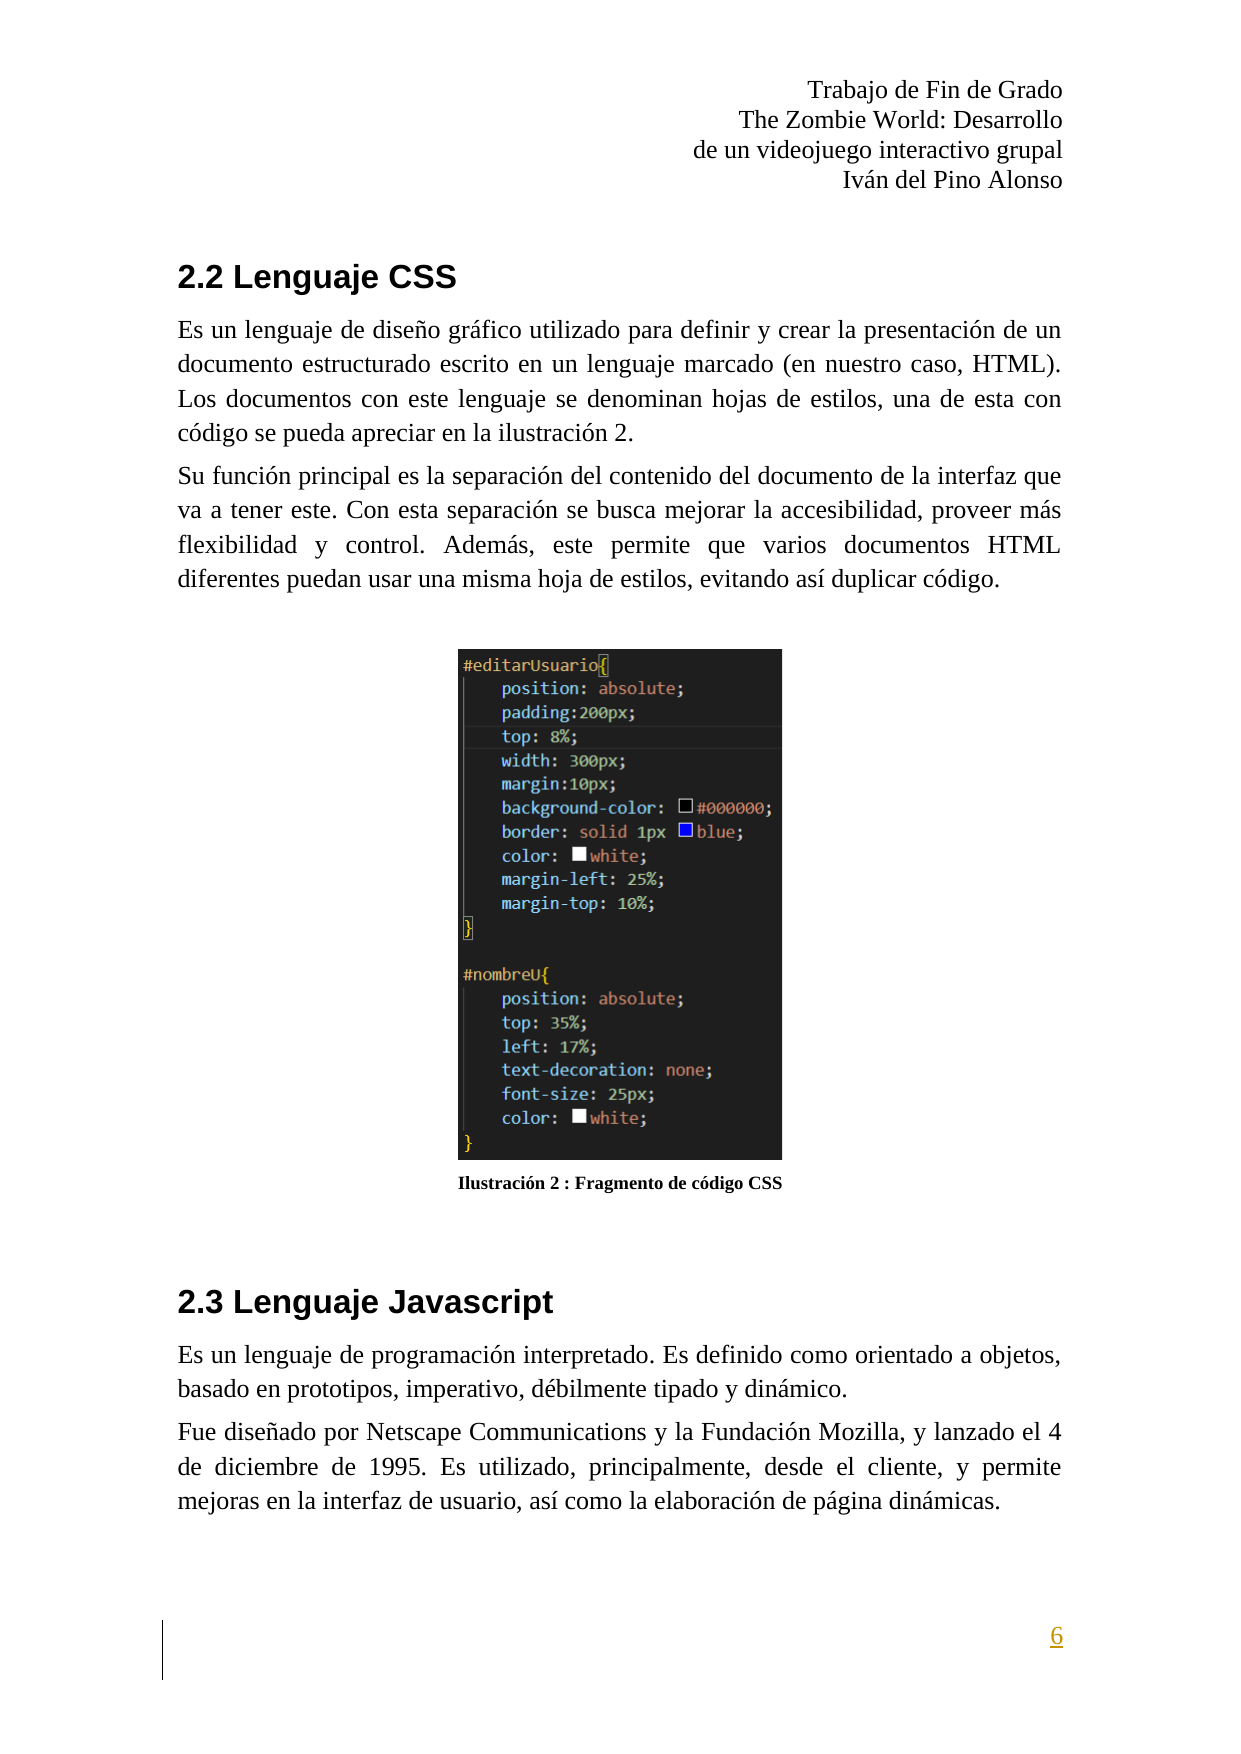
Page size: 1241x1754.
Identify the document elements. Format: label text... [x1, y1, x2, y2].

text Su función principal es la separación del contenido del documento de la interfaz que va a tener este. Con esta separación se busca mejorar la accesibilidad, proveer más flexibilidad y control. Además, este permite que varios documentos HTML diferentes puedan usar una misma hoja de estilos, evitando así duplicar código. [177, 460, 1063, 593]
text Ilustración 2 : Fragmento de código CSS [177, 1172, 1063, 1193]
text Es un lenguaje de programación interpretado. Es definido como orientado a objetos, basado en prototipos, imperativo, débilmente tipado y dinámico. [177, 1339, 1063, 1403]
subtitle 2.3 Lenguaje Javascript [177, 1282, 1063, 1321]
subtitle 2.2 Lenguaje CSS [177, 257, 1063, 296]
picture [458, 649, 783, 1160]
text Es un lenguaje de diseño gráfico utilizado para definir y crear la presentación de un documento estructurado escrito en un lenguaje marcado (en nuestro caso, HTML). Los documentos con este lenguaje se denominan hojas de estilos, una de esta con código se pueda apreciar en la ilustración 2. [177, 314, 1063, 447]
text Fue diseñado por Netscape Communications y la Fundación Mozilla, y lanzado el 4 de diciembre de 1995. Es utilizado, principalmente, desde el cliente, y permite mejoras en la interfaz de usuario, así como la elaboración de página dinámicas. [177, 1416, 1063, 1515]
